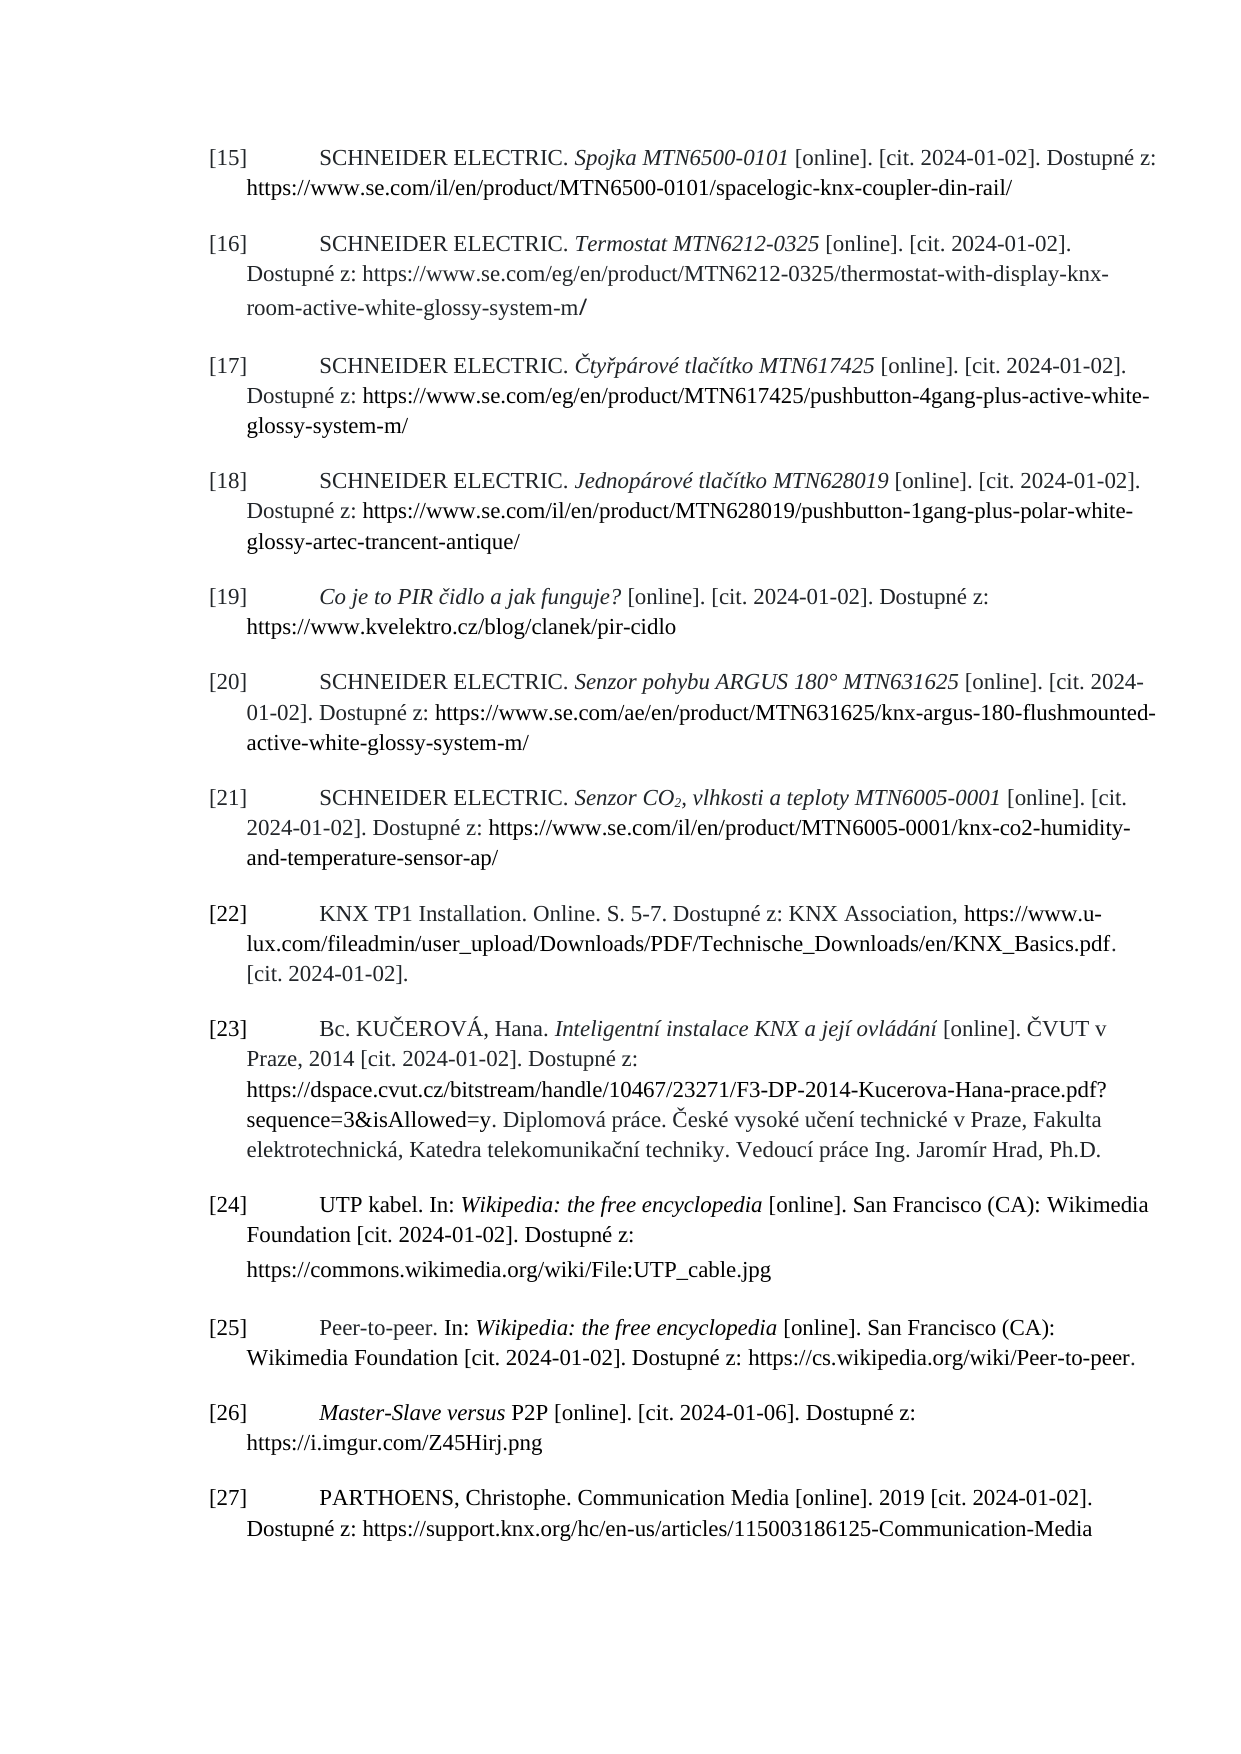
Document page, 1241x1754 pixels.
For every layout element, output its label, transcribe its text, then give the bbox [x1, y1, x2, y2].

subtitle SCHNEIDER ELECTRIC. Spojka MTN6500-0101 [online]. [cit. 2024-01-02]. Dostupné z: https://www.se.com/il/en/product/MTN6500-0101/spacelogic-knx-coupler-din-rail/ [209, 144, 1157, 201]
subtitle Co je to PIR čidlo a jak funguje? [online]. [cit. 2024-01-02]. Dostupné z: https://www.kvelektro.cz/blog/clanek/pir-cidlo [209, 583, 1157, 639]
subtitle KNX TP1 Installation. Online. S. 5-7. Dostupné z: KNX Association, https://www.u-lux.com/fileadmin/user_upload/Downloads/PDF/Technische_Downloads/en/KNX_Basics.pdf. [cit. 2024-01-02]. [209, 900, 1157, 986]
subtitle Master-Slave versus P2P [online]. [cit. 2024-01-06]. Dostupné z: https://i.imgur.com/Z45Hirj.png [209, 1399, 1157, 1456]
subtitle SCHNEIDER ELECTRIC. Senzor pohybu ARGUS 180° MTN631625 [online]. [cit. 2024-01-02]. Dostupné z: https://www.se.com/ae/en/product/MTN631625/knx-argus-180-flushmounted-active-white-glossy-system-m/ [209, 668, 1157, 755]
subtitle SCHNEIDER ELECTRIC. Jednopárové tlačítko MTN628019 [online]. [cit. 2024-01-02]. Dostupné z: https://www.se.com/il/en/product/MTN628019/pushbutton-1gang-plus-polar-white-glossy-artec-trancent-antique/ [209, 467, 1157, 554]
subtitle SCHNEIDER ELECTRIC. Senzor CO2, vlhkosti a teploty MTN6005-0001 [online]. [cit. 2024-01-02]. Dostupné z: https://www.se.com/il/en/product/MTN6005-0001/knx-co2-humidity-and-temperature-sensor-ap/ [209, 784, 1157, 871]
subtitle UTP kabel. In: Wikipedia: the free encyclopedia [online]. San Francisco (CA): Wikimedia Foundation [cit. 2024-01-02]. Dostupné z: https://commons.wikimedia.org/wiki/File:UTP_cable.jpg [209, 1191, 1157, 1284]
subtitle Peer-to-peer. In: Wikipedia: the free encyclopedia [online]. San Francisco (CA): Wikimedia Foundation [cit. 2024-01-02]. Dostupné z: https://cs.wikipedia.org/wiki/Peer-to-peer. [209, 1313, 1157, 1370]
subtitle SCHNEIDER ELECTRIC. Termostat MTN6212-0325 [online]. [cit. 2024-01-02]. Dostupné z: https://www.se.com/eg/en/product/MTN6212-0325/thermostat-with-display-knx-room-active-white-glossy-system-m/ [209, 229, 1157, 322]
subtitle SCHNEIDER ELECTRIC. Čtyřpárové tlačítko MTN617425 [online]. [cit. 2024-01-02]. Dostupné z: https://www.se.com/eg/en/product/MTN617425/pushbutton-4gang-plus-active-white-glossy-system-m/ [209, 352, 1157, 438]
subtitle Bc. KUČEROVÁ, Hana. Inteligentní instalace KNX a její ovládání [online]. ČVUT v Praze, 2014 [cit. 2024-01-02]. Dostupné z: https://dspace.cvut.cz/bitstream/handle/10467/23271/F3-DP-2014-Kucerova-Hana-prace.pdf?sequence=3&isAllowed=y. Diplomová práce. České vysoké učení technické v Praze, Fakulta elektrotechnická, Katedra telekomunikační techniky. Vedoucí práce Ing. Jaromír Hrad, Ph.D. [209, 1015, 1157, 1162]
subtitle PARTHOENS, Christophe. Communication Media [online]. 2019 [cit. 2024-01-02]. Dostupné z: https://support.knx.org/hc/en-us/articles/115003186125-Communication-Media [209, 1484, 1157, 1541]
